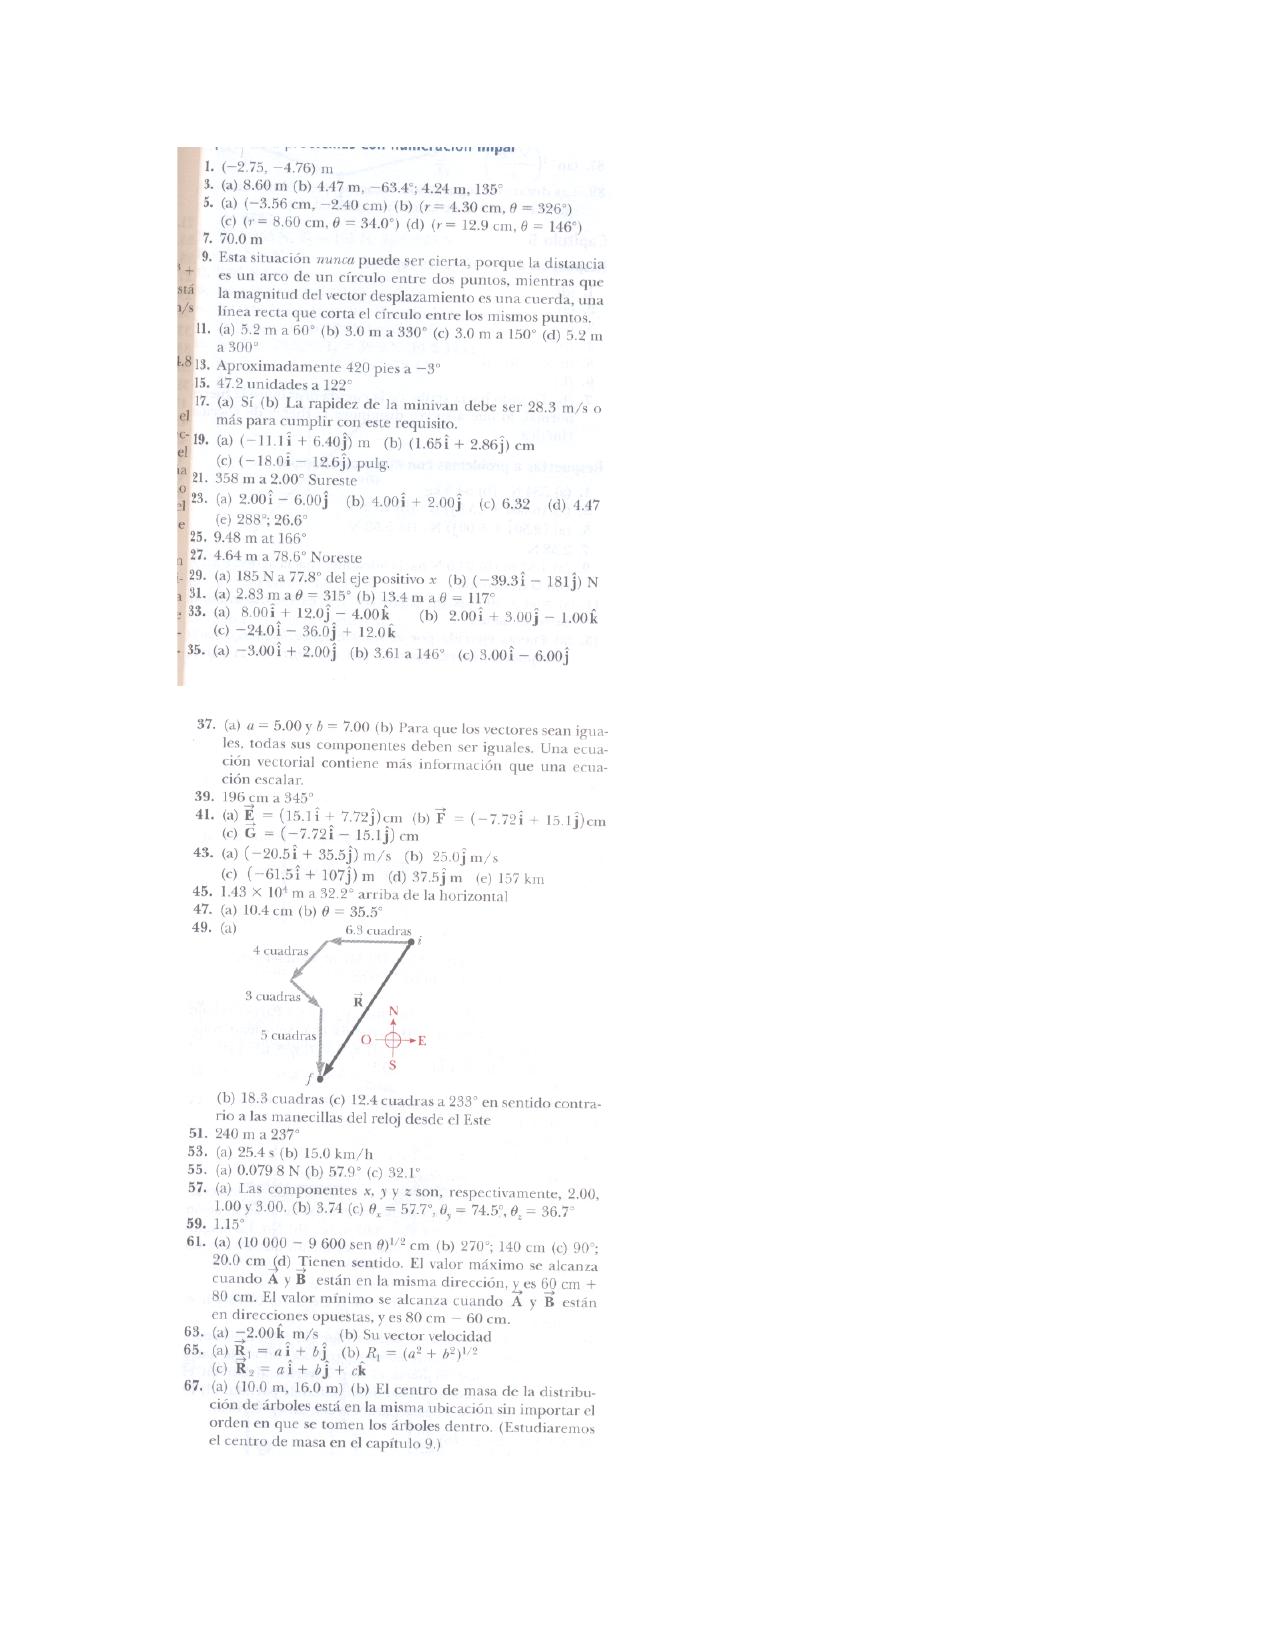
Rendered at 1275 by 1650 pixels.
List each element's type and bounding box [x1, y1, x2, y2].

picture [177, 704, 639, 1456]
picture [177, 147, 616, 686]
